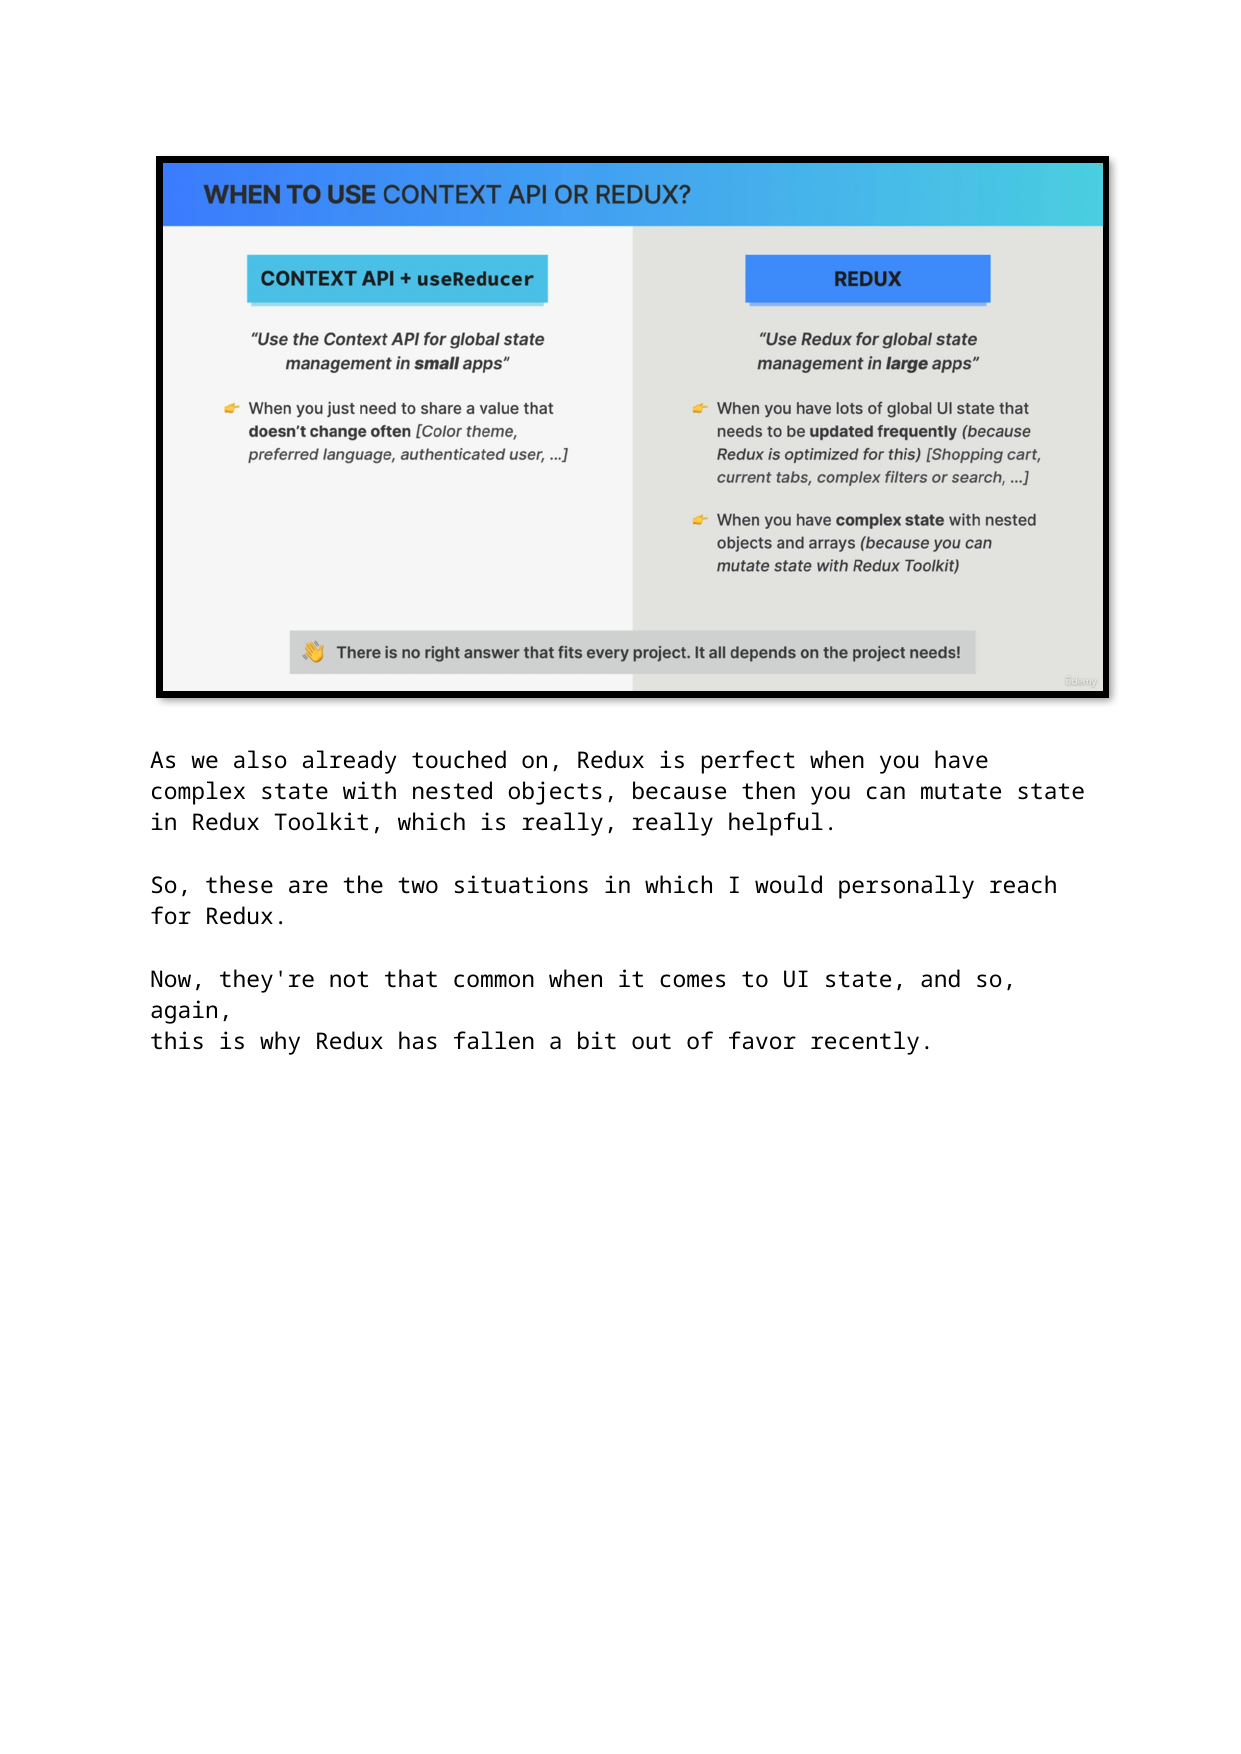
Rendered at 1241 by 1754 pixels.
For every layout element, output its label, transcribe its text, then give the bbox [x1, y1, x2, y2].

text Now, they're not that common when it comes to UI state, and so, again, [150, 963, 1090, 1025]
text As we also already touched on, Redux is perfect when you have complex state with nested objects, because then you can mutate state in Redux Toolkit, which is really, really helpful. [150, 744, 1090, 838]
text So, these are the two situations in which I would personally reach for Redux. [150, 869, 1090, 931]
text this is why Redux has fallen a bit out of favor recently. [150, 1025, 1090, 1056]
picture [163, 163, 1103, 691]
